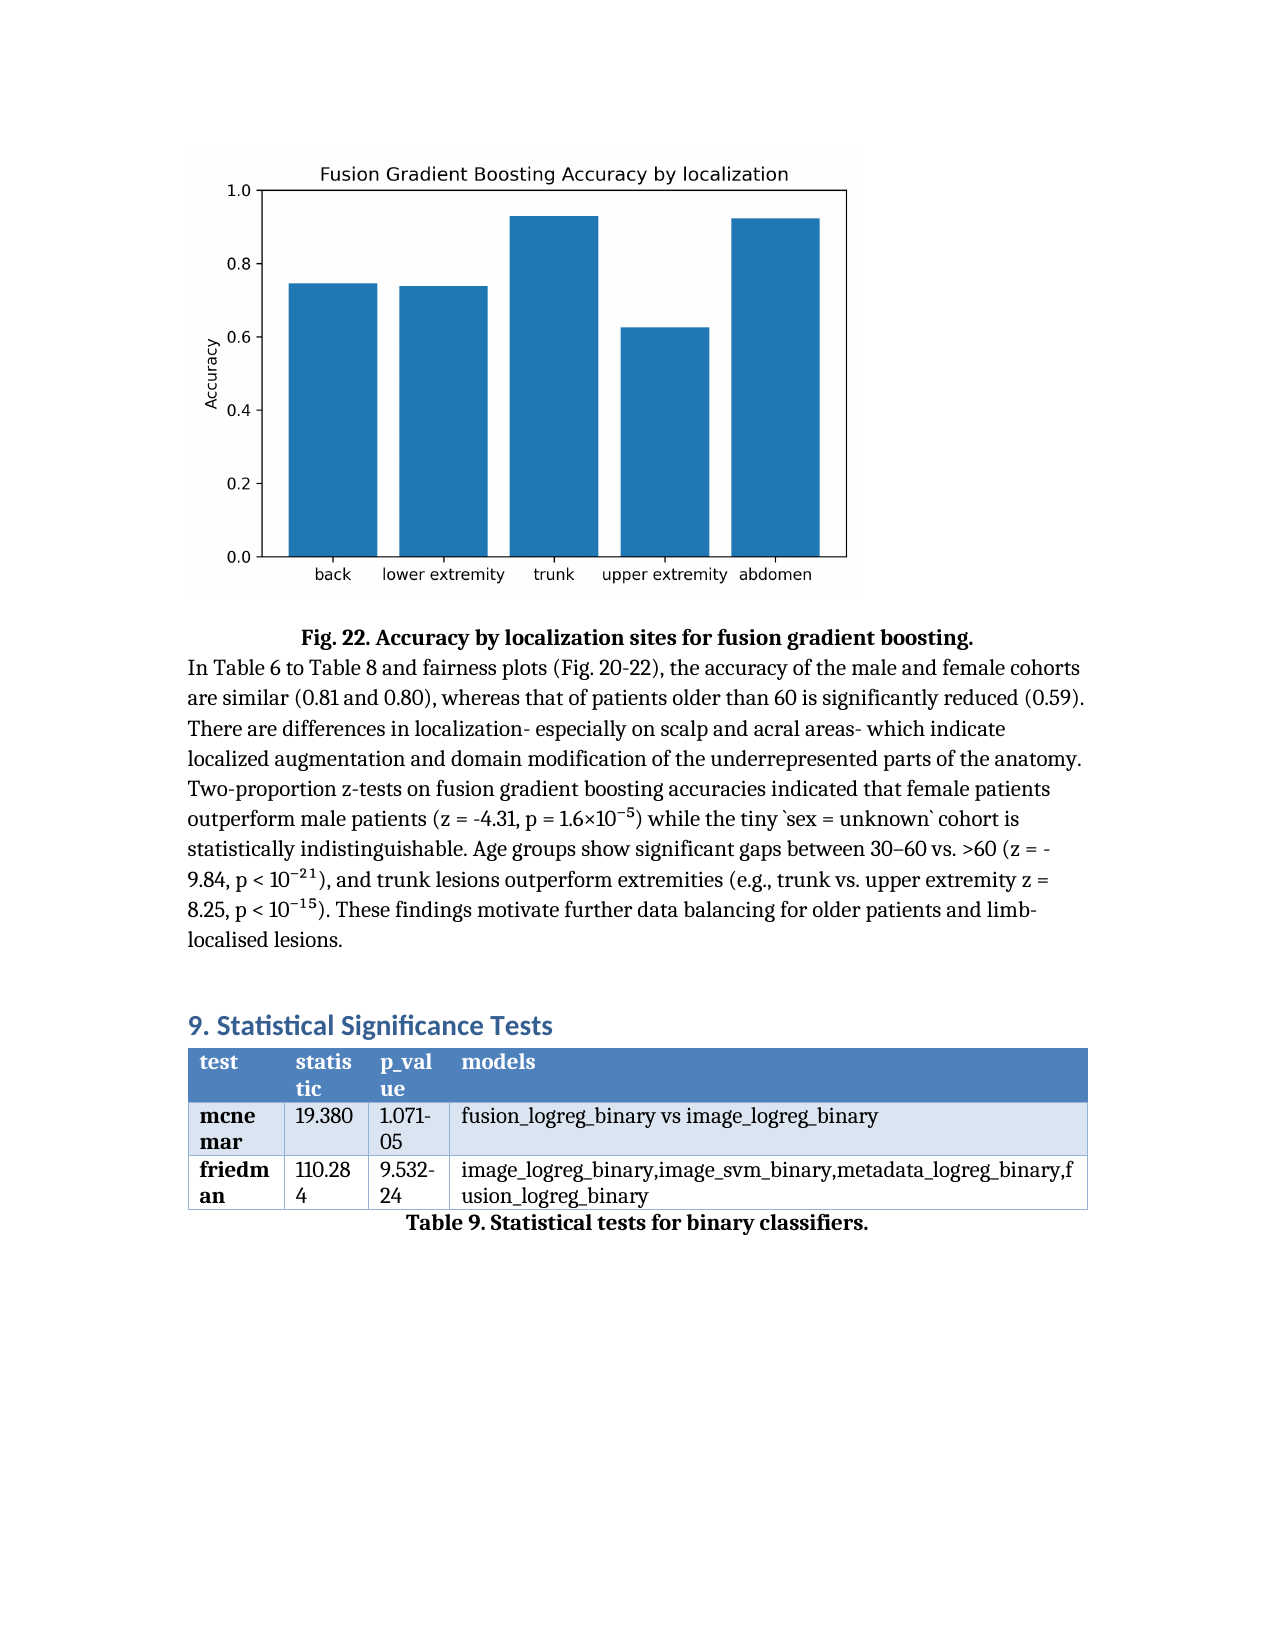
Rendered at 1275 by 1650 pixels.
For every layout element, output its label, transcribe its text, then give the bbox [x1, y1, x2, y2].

table_cell 1.071-05 [369, 1103, 449, 1155]
table_header test [189, 1049, 284, 1102]
table_header statistic [285, 1049, 368, 1102]
table_header models [450, 1049, 1087, 1102]
table_cell 9.532-24 [369, 1156, 449, 1209]
table_header p_value [369, 1049, 449, 1102]
text In Table 6 to Table 8 and fairness plots (Fig. 20-22), the accuracy of the male and female cohorts are similar (0.81 and 0.80), whereas that of patients older than 60 is significantly reduced (0.59). There are differences in localization- especially on scalp and acral areas- which indicate localized augmentation and domain modification of the underrepresented parts of the anatomy. [187, 655, 1087, 772]
table_cell fusion_logreg_binary vs image_logreg_binary [450, 1103, 1087, 1155]
table_cell friedman [189, 1156, 284, 1209]
text Two-proportion z-tests on fusion gradient boosting accuracies indicated that female patients outperform male patients (z = -4.31, p = 1.6×10⁻⁵) while the tiny `sex = unknown` cohort is statistically indistinguishable. Age groups show significant gaps between 30–60 vs. >60 (z = -9.84, p < 10⁻²¹), and trunk lesions outperform extremities (e.g., trunk vs. upper extremity z = 8.25, p < 10⁻¹⁵). These findings motivate further data balancing for older patients and limb-localised lesions. [187, 776, 1087, 953]
subtitle 9. Statistical Significance Tests [187, 1007, 1087, 1043]
text Table 9. Statistical tests for binary classifiers. [187, 1210, 1087, 1237]
picture [187, 150, 863, 600]
table_cell image_logreg_binary,image_svm_binary,metadata_logreg_binary,fusion_logreg_binary [450, 1156, 1087, 1209]
table_cell 19.380 [285, 1103, 368, 1155]
text Fig. 22. Accuracy by localization sites for fusion gradient boosting. [187, 625, 1087, 651]
table_cell mcnemar [189, 1103, 284, 1155]
table_cell 110.284 [285, 1156, 368, 1209]
